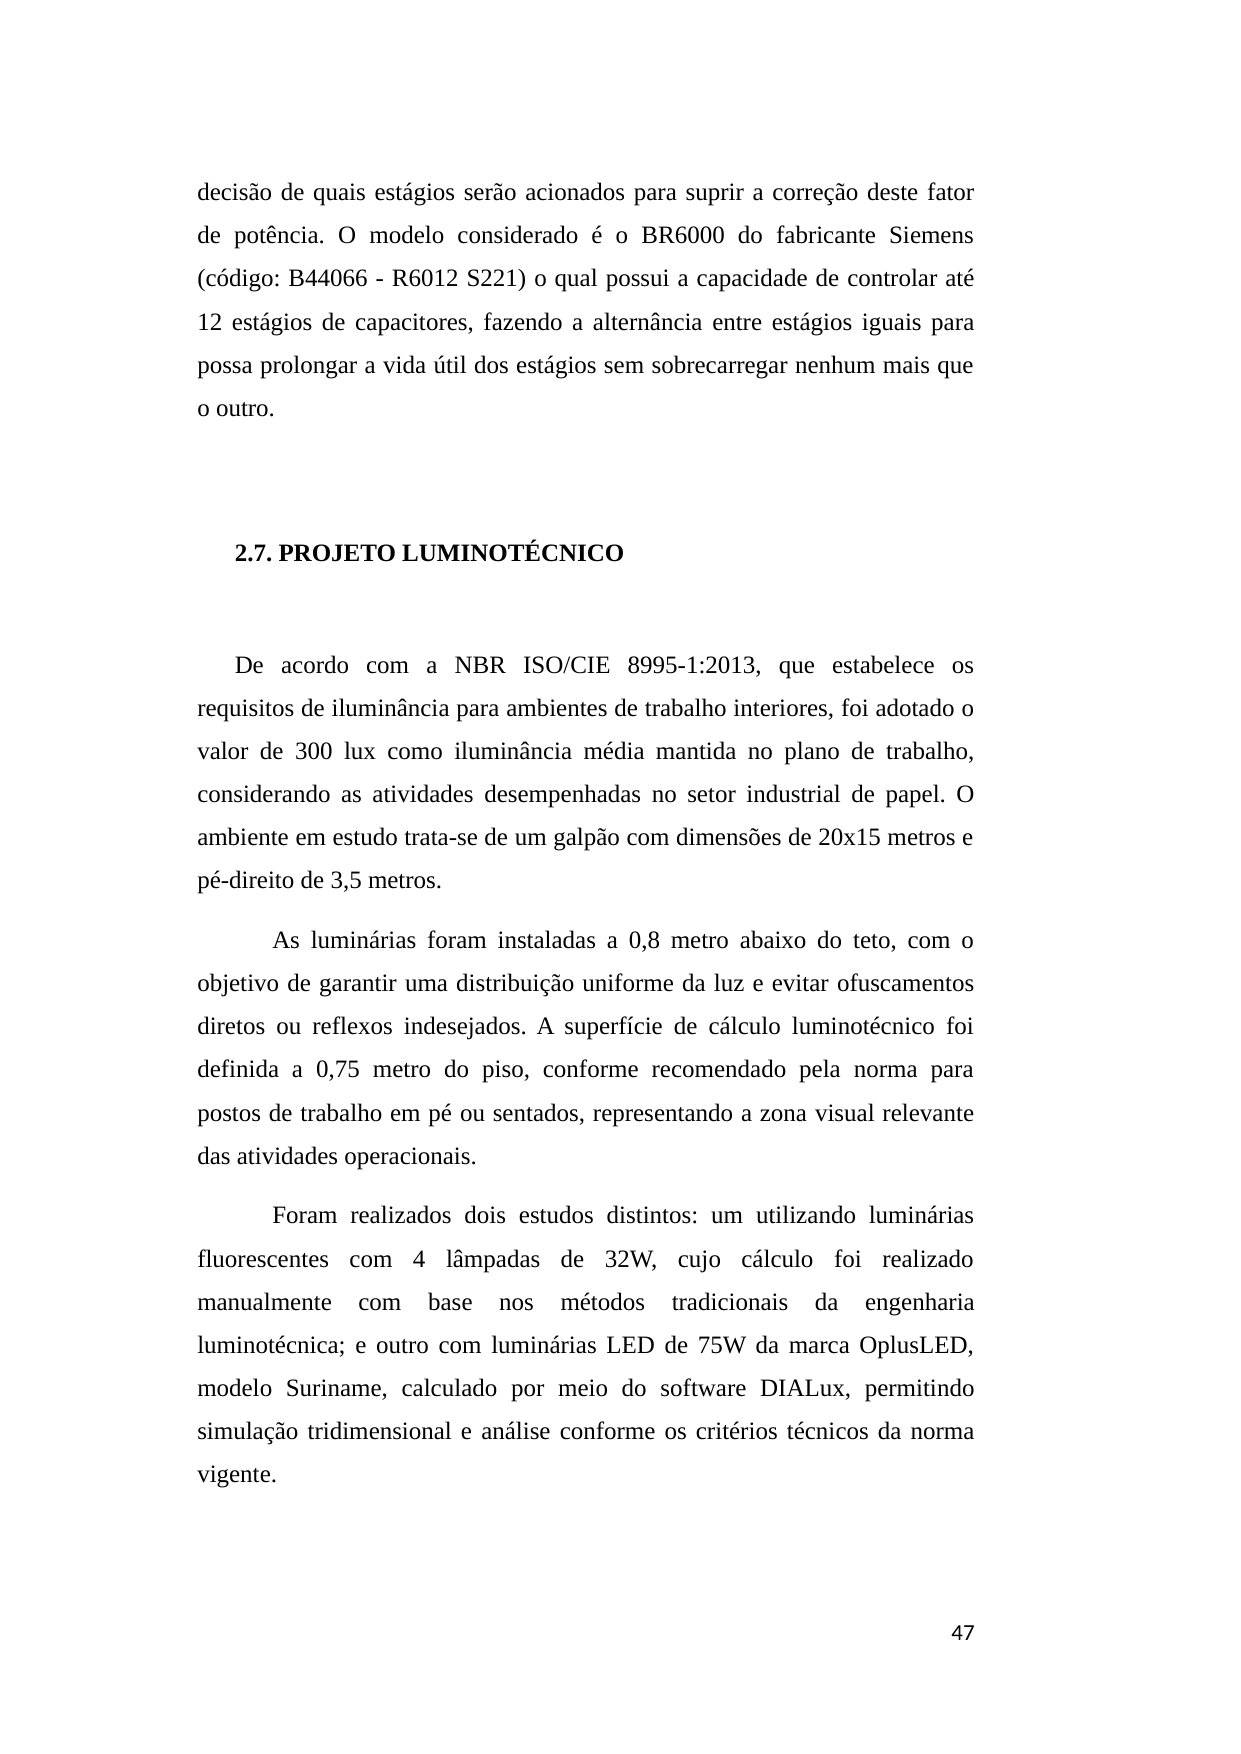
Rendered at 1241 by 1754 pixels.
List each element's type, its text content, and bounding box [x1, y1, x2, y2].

subtitle 2.7. PROJETO LUMINOTÉCNICO [234, 538, 978, 567]
text As luminárias foram instaladas a 0,8 metro abaixo do teto, com o objetivo de garantir uma distribuição uniforme da luz e evitar ofuscamentos diretos ou reflexos indesejados. A superfície de cálculo luminotécnico foi definida a 0,75 metro do piso, conforme recomendado pela norma para postos de trabalho em pé ou sentados, representando a zona visual relevante das atividades operacionais. [197, 925, 975, 1169]
text De acordo com a NBR ISO/CIE 8995-1:2013, que estabelece os requisitos de iluminância para ambientes de trabalho interiores, foi adotado o valor de 300 lux como iluminância média mantida no plano de trabalho, considerando as atividades desempenhadas no setor industrial de papel. O ambiente em estudo trata-se de um galpão com dimensões de 20x15 metros e pé-direito de 3,5 metros. [197, 650, 975, 894]
text Foram realizados dois estudos distintos: um utilizando luminárias fluorescentes com 4 lâmpadas de 32W, cujo cálculo foi realizado manualmente com base nos métodos tradicionais da engenharia luminotécnica; e outro com luminárias LED de 75W da marca OplusLED, modelo Suriname, calculado por meio do software DIALux, permitindo simulação tridimensional e análise conforme os critérios técnicos da norma vigente. [197, 1201, 975, 1488]
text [197, 177, 975, 422]
